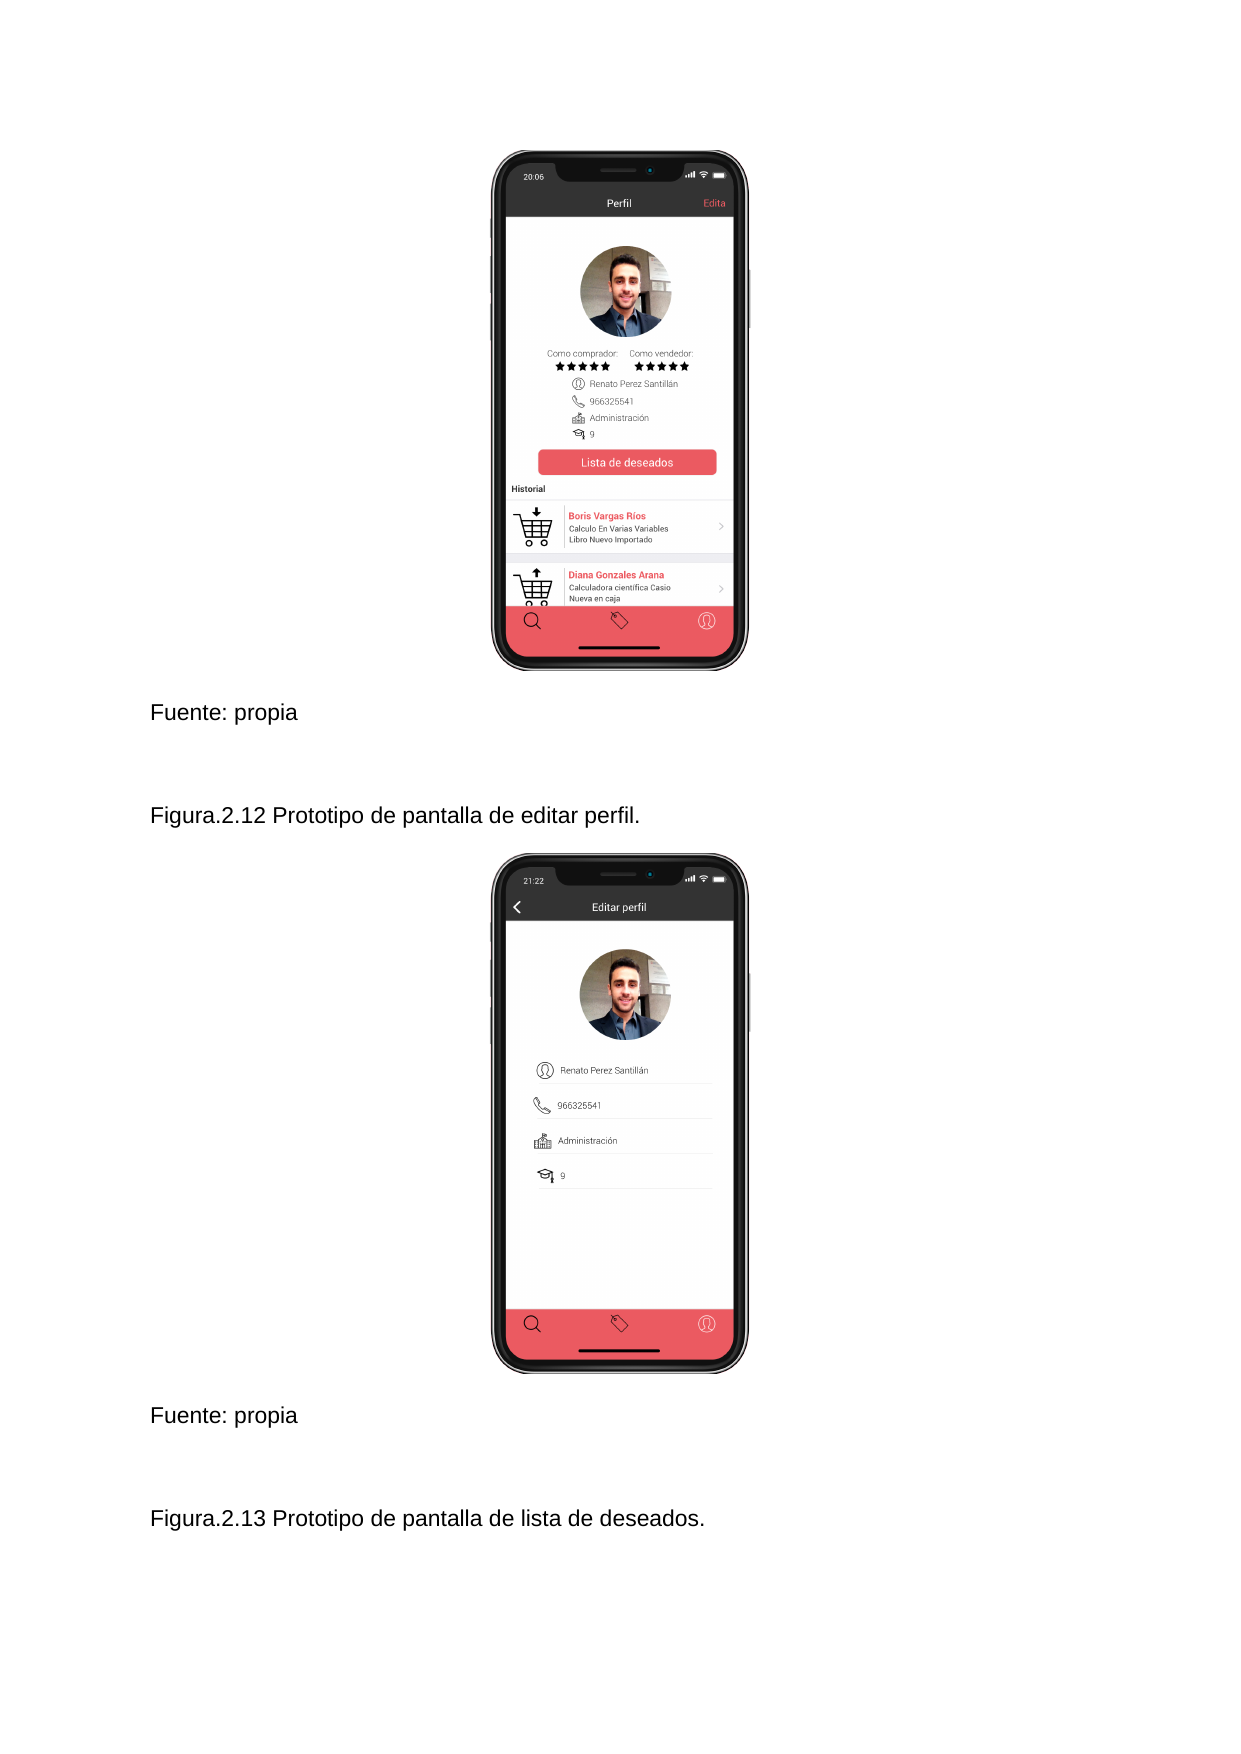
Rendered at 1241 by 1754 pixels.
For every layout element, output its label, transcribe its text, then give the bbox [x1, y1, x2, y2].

text Figura.2.12 Prototipo de pantalla de editar perfil. [150, 802, 1090, 828]
text Fuente: propia [150, 699, 1090, 726]
picture [489, 853, 751, 1374]
text Fuente: propia [150, 1402, 1090, 1429]
picture [489, 150, 751, 671]
text Figura.2.13 Prototipo de pantalla de lista de deseados. [150, 1505, 1090, 1531]
